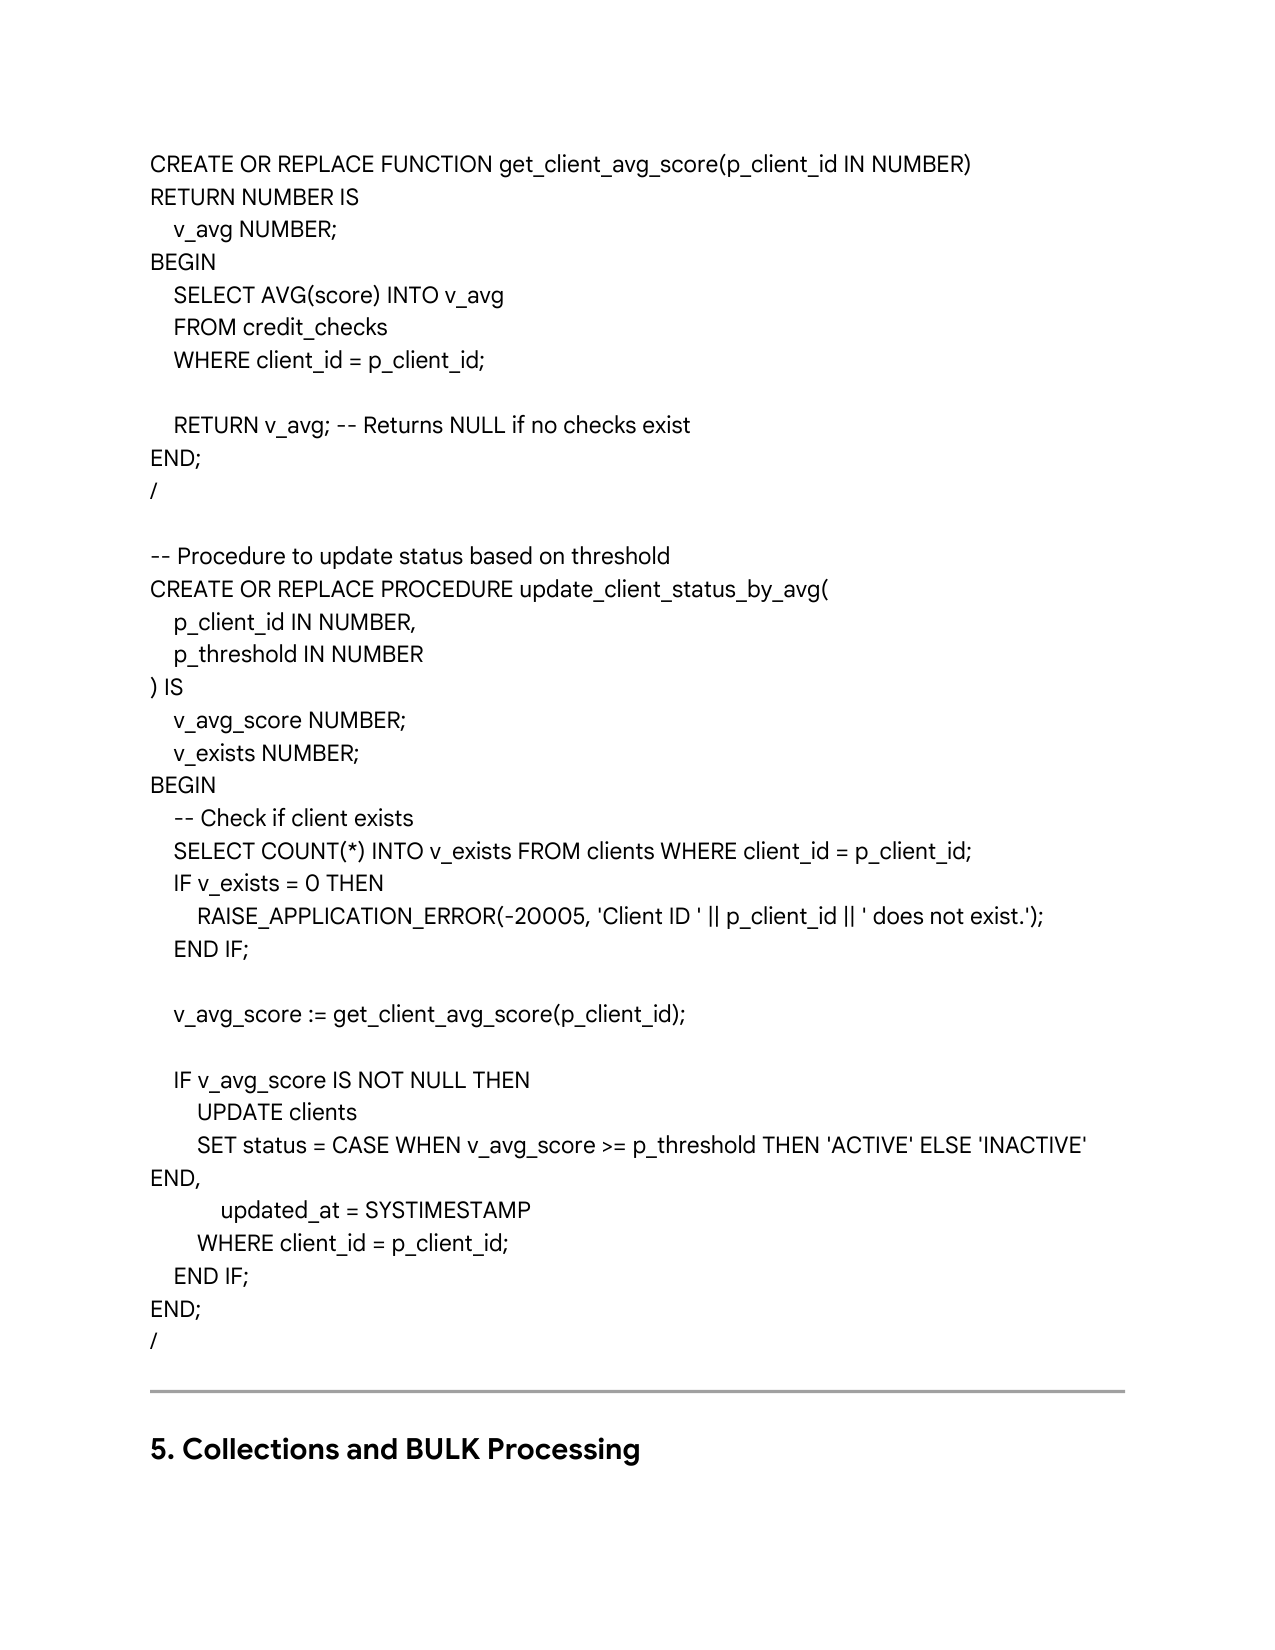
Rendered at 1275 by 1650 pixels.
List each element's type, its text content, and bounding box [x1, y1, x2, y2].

subtitle 5. Collections and BULK Processing [150, 1394, 1125, 1468]
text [150, 150, 1125, 1386]
